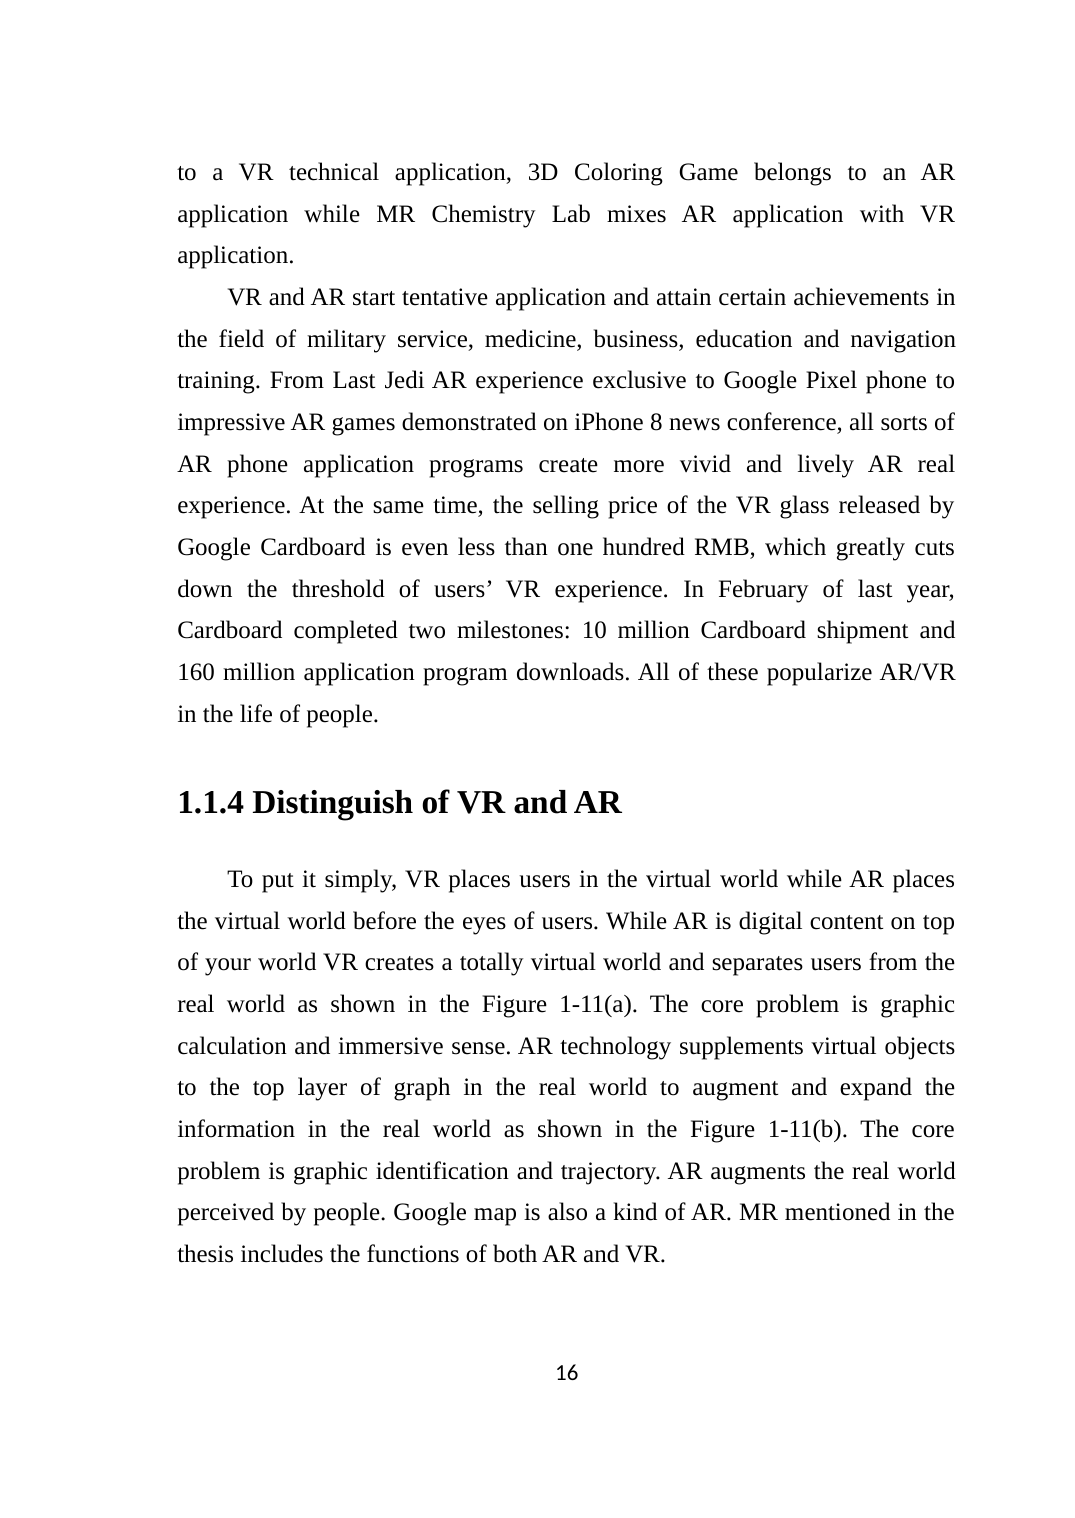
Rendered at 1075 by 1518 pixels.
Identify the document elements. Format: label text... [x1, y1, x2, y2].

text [177, 147, 956, 272]
text To put it simply, VR places users in the virtual world while AR places the virtual world before the eyes of users. While AR is digital content on top of your world VR creates a totally virtual world and separates users from the real world as shown in the Figure 1-11(a). The core problem is graphic calculation and immersive sense. AR technology supplements virtual objects to the top layer of graph in the real world to augment and expand the information in the real world as shown in the Figure 1-11(b). The core problem is graphic identification and trajectory. AR augments the real world perceived by people. Google map is also a kind of AR. MR mentioned in the thesis includes the functions of both AR and VR. [177, 854, 956, 1271]
text VR and AR start tentative application and attain certain achievements in the field of military service, medicine, business, education and navigation training. From Last Jedi AR experience exclusive to Google Pixel phone to impressive AR games demonstrated on iPhone 8 news conference, all sorts of AR phone application programs create more vivid and lively AR real experience. At the same time, the selling price of the VR glass released by Google Cardboard is even less than one hundred RMB, which greatly cuts down the threshold of users’ VR experience. In February of last year, Cardboard completed two milestones: 10 million Cardboard shipment and 160 million application program downloads. All of these popularize AR/VR in the life of people. [177, 272, 956, 730]
text 1.1.4 Distinguish of VR and AR [177, 782, 956, 821]
